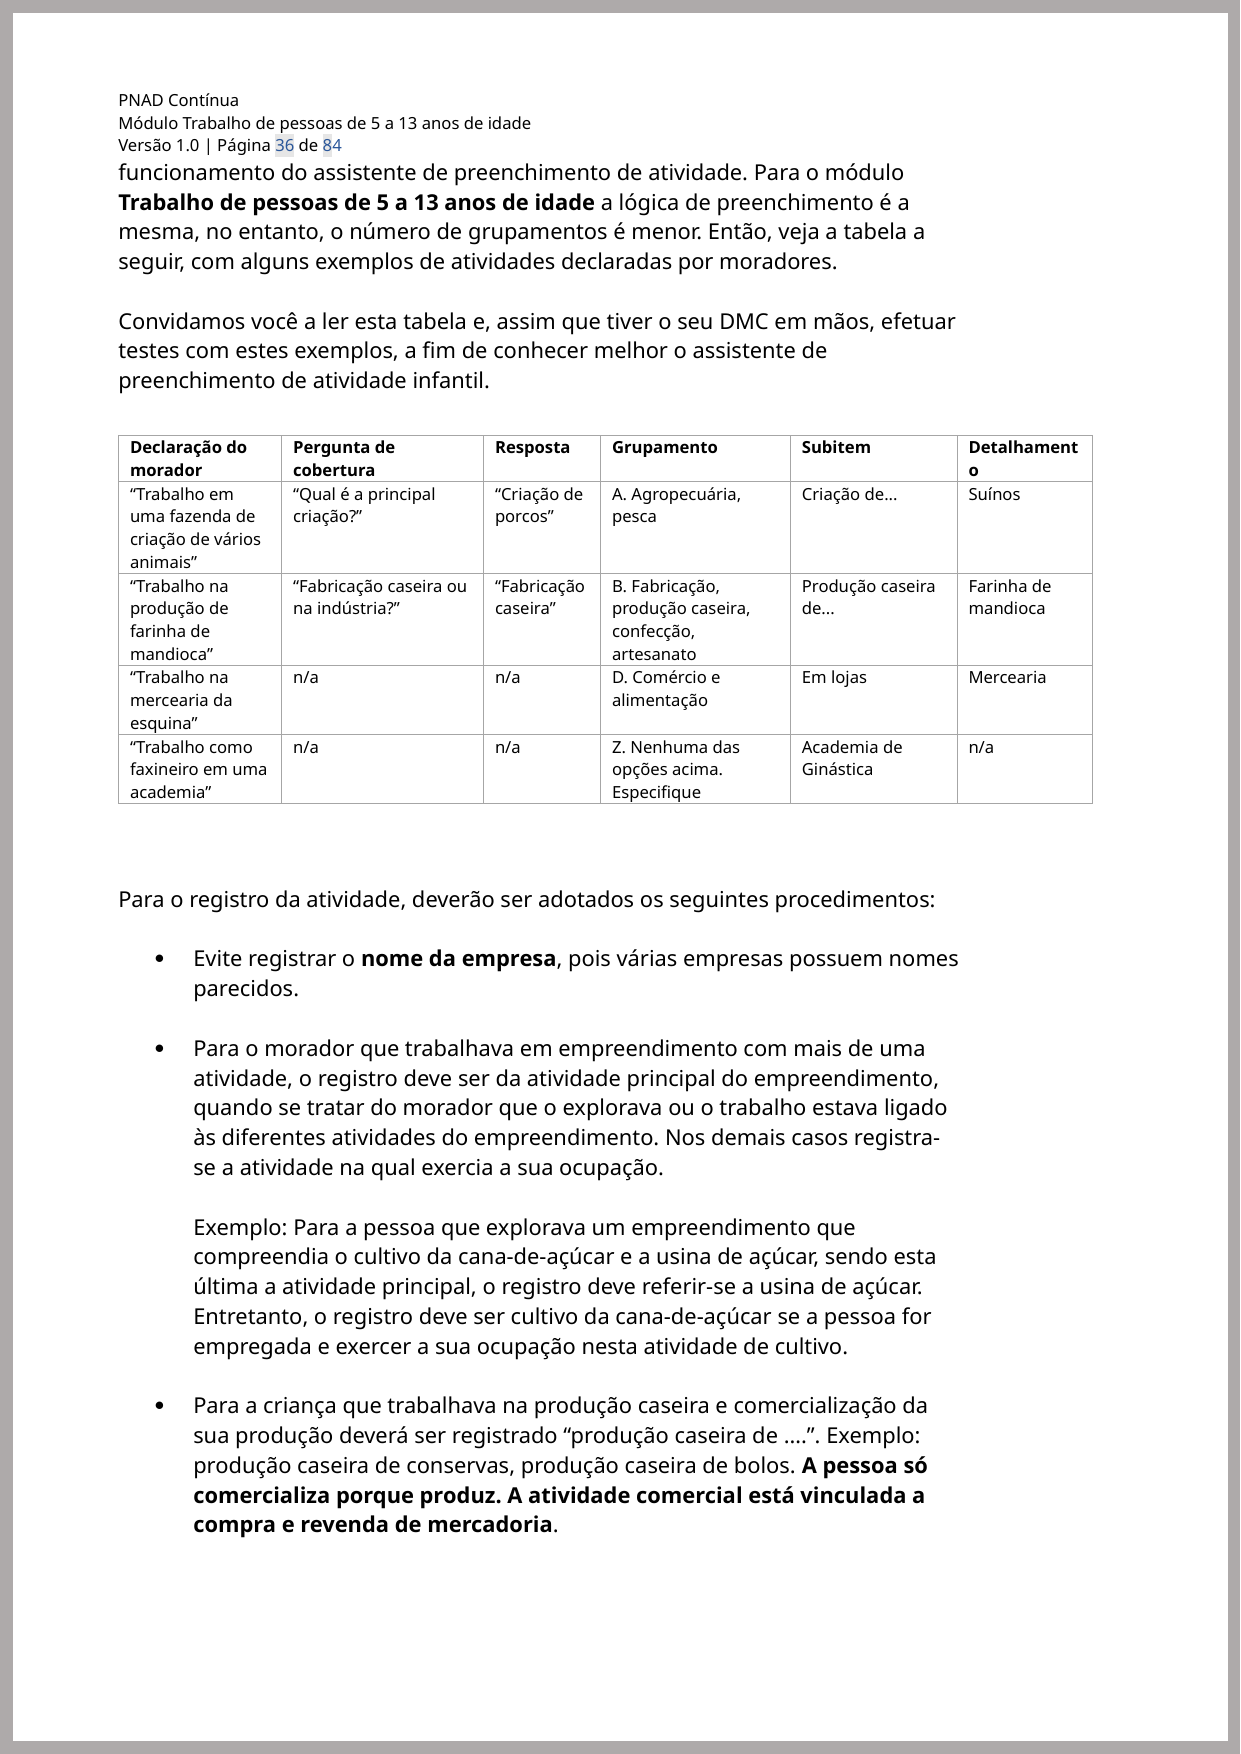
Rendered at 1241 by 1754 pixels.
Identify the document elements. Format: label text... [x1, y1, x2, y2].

table_cell “Trabalho na mercearia da esquina” [119, 666, 281, 734]
table_cell “Fabricação caseira ou na indústria?” [282, 574, 483, 665]
table_cell “Trabalho como faxineiro em uma academia” [119, 735, 281, 803]
table_header Pergunta de cobertura [282, 436, 483, 481]
list Evite registrar o nome da empresa, pois várias empresas possuem nomes parecidos. [156, 943, 959, 1003]
text Convidamos você a ler esta tabela e, assim que tiver o seu DMC em mãos, efetuar testes com estes exemplos, a fim de conhecer melhor o assistente de preenchimento de atividade infantil. [118, 306, 959, 395]
table_cell Z. Nenhuma das opções acima. Especifique [601, 735, 790, 803]
table_cell B. Fabricação, produção caseira, confecção, artesanato [601, 574, 790, 665]
table_header Resposta [484, 436, 600, 481]
table_cell Suínos [958, 482, 1092, 573]
table_cell “Fabricação caseira” [484, 574, 600, 665]
table_cell “Trabalho na produção de farinha de mandioca” [119, 574, 281, 665]
table_cell Criação de... [791, 482, 957, 573]
table_cell Em lojas [791, 666, 957, 734]
table_cell Farinha de mandioca [958, 574, 1092, 665]
table_cell n/a [282, 735, 483, 803]
table_cell Academia de Ginástica [791, 735, 957, 803]
table_cell n/a [282, 666, 483, 734]
table_cell Mercearia [958, 666, 1092, 734]
table_cell n/a [484, 735, 600, 803]
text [118, 157, 959, 276]
list Para a criança que trabalhava na produção caseira e comercialização da sua produção deverá ser registrado “produção caseira de ….”. Exemplo: produção caseira de conservas, produção caseira de bolos. A pessoa só comercializa porque produz. A atividade comercial está vinculada a compra e revenda de mercadoria. [156, 1390, 959, 1539]
table_cell Produção caseira de... [791, 574, 957, 665]
table_cell “Qual é a principal criação?” [282, 482, 483, 573]
table_header Declaração do morador [119, 436, 281, 481]
table_cell “Criação de porcos” [484, 482, 600, 573]
list Exemplo: Para a pessoa que explorava um empreendimento que compreendia o cultivo da cana-de-açúcar e a usina de açúcar, sendo esta última a atividade principal, o registro deve referir-se a usina de açúcar. Entretanto, o registro deve ser cultivo da cana-de-açúcar se a pessoa for empregada e exercer a sua ocupação nesta atividade de cultivo. [193, 1211, 959, 1360]
table_cell n/a [958, 735, 1092, 803]
text Para o registro da atividade, deverão ser adotados os seguintes procedimentos: [118, 884, 959, 913]
table_cell “Trabalho em uma fazenda de criação de vários animais” [119, 482, 281, 573]
table_header Subitem [791, 436, 957, 481]
table_cell n/a [484, 666, 600, 734]
table_cell D. Comércio e alimentação [601, 666, 790, 734]
table_header Detalhamento [958, 436, 1092, 481]
table_header Grupamento [601, 436, 790, 481]
table_cell A. Agropecuária, pesca [601, 482, 790, 573]
list Para o morador que trabalhava em empreendimento com mais de uma atividade, o registro deve ser da atividade principal do empreendimento, quando se tratar do morador que o explorava ou o trabalho estava ligado às diferentes atividades do empreendimento. Nos demais casos registra-se a atividade na qual exercia a sua ocupação. [156, 1033, 959, 1182]
